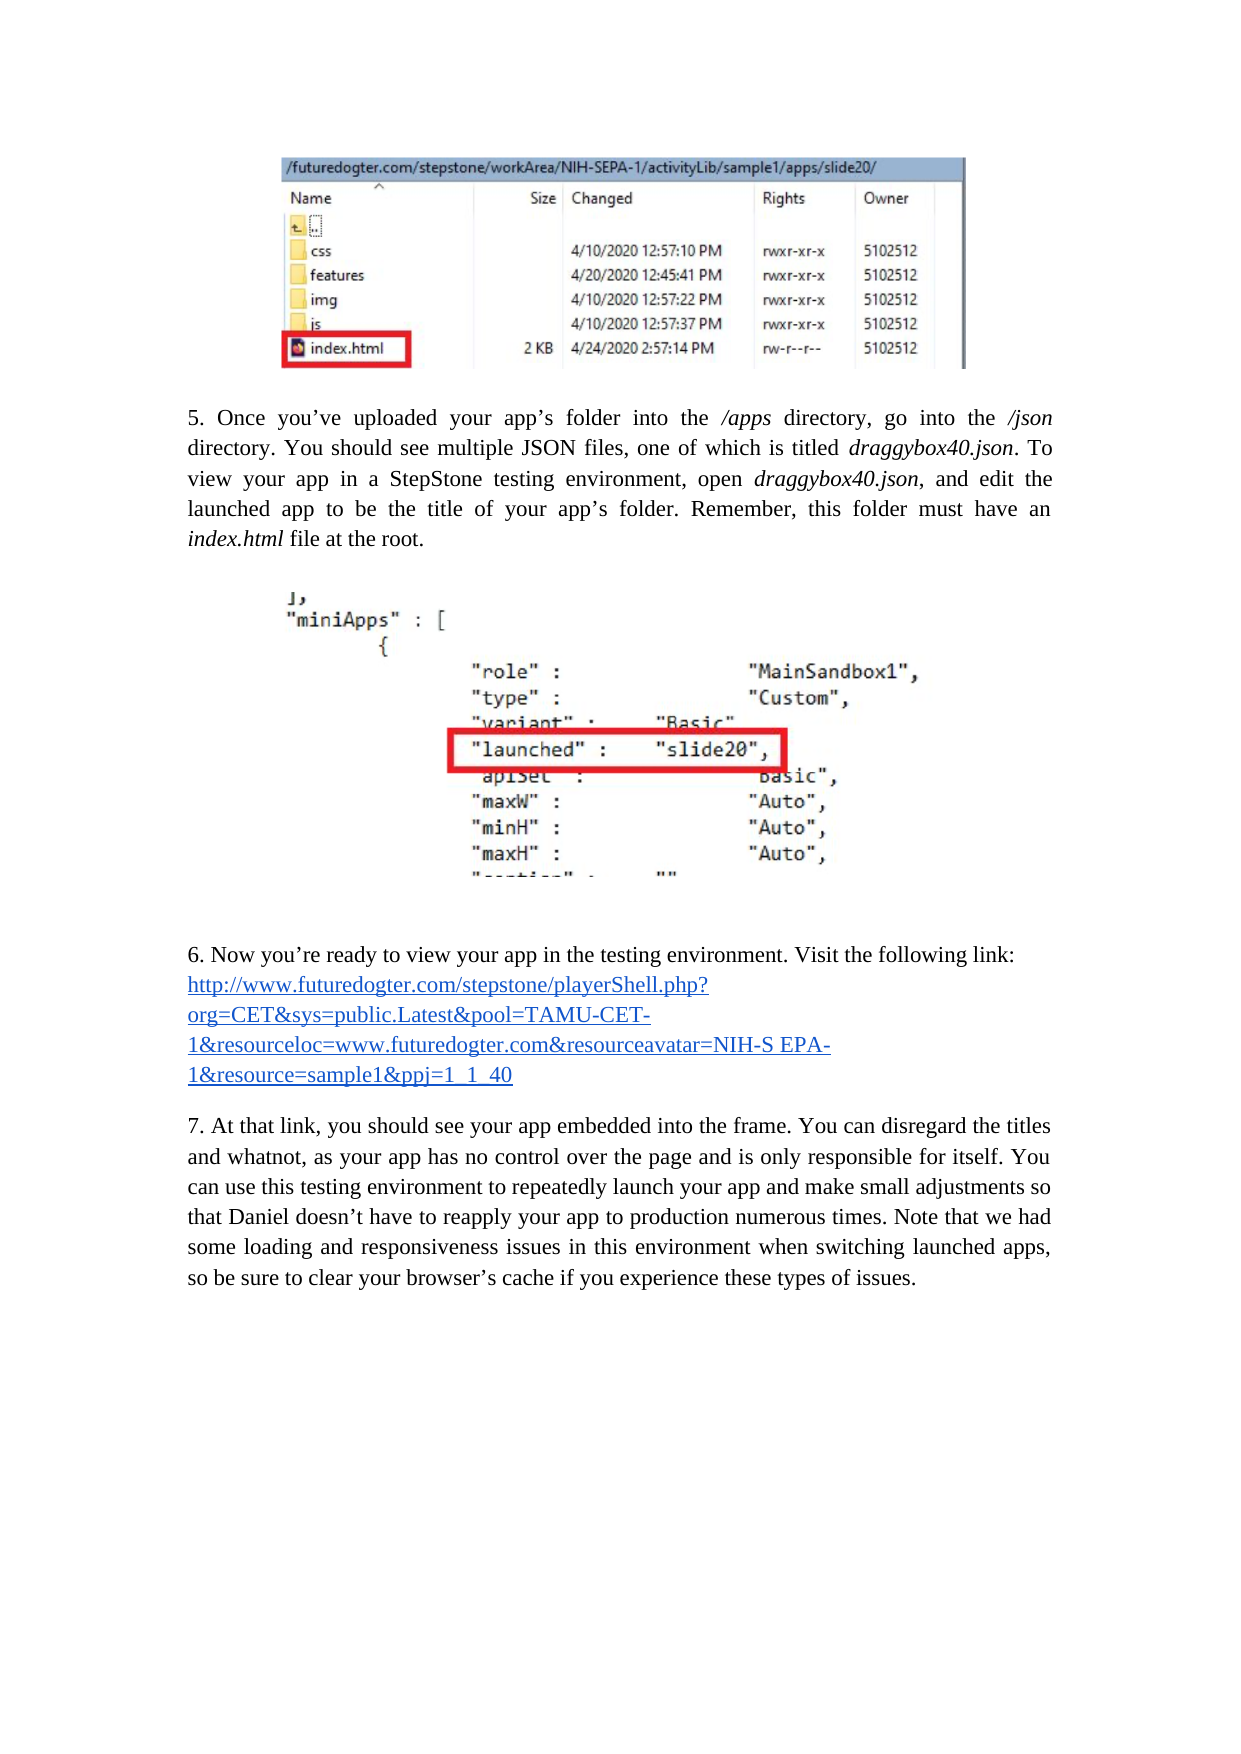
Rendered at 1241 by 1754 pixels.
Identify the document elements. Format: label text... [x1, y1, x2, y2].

text 7. At that link, you should see your app embedded into the frame. You can disregard the titles and whatnot, as your app has no control over the page and is only responsible for itself. You can use this testing environment to repeatedly launch your app and make small adjustments so that Daniel doesn’t have to reapply your app to production numerous times. Note that we had some loading and responsiveness issues in this environment when switching launched apps, so be sure to clear your browser’s cache if you experience these types of issues. [187, 1112, 1053, 1290]
picture [273, 576, 967, 916]
picture [273, 150, 967, 379]
text 5. Once you’ve uploaded your app’s folder into the /apps directory, go into the /json directory. You should see multiple JSON files, one of which is titled draggybox40.json. To view your app in a StepStone testing environment, open draggybox40.json, and edit the launched app to be the title of your app’s folder. Remember, this folder must have an index.html file at the root. [187, 404, 1053, 551]
text 6. Now you’re ready to view your app in the testing environment. Visit the following link: http://www.futuredogter.com/stepstone/playerShell.php?org=CET&sys=public.Latest&pool=TAMU-CET-1&resourceloc=www.futuredogter.com&resourceavatar=NIH-S EPA-1&resource=sample1&ppj=1_1_40 [187, 941, 1053, 1088]
